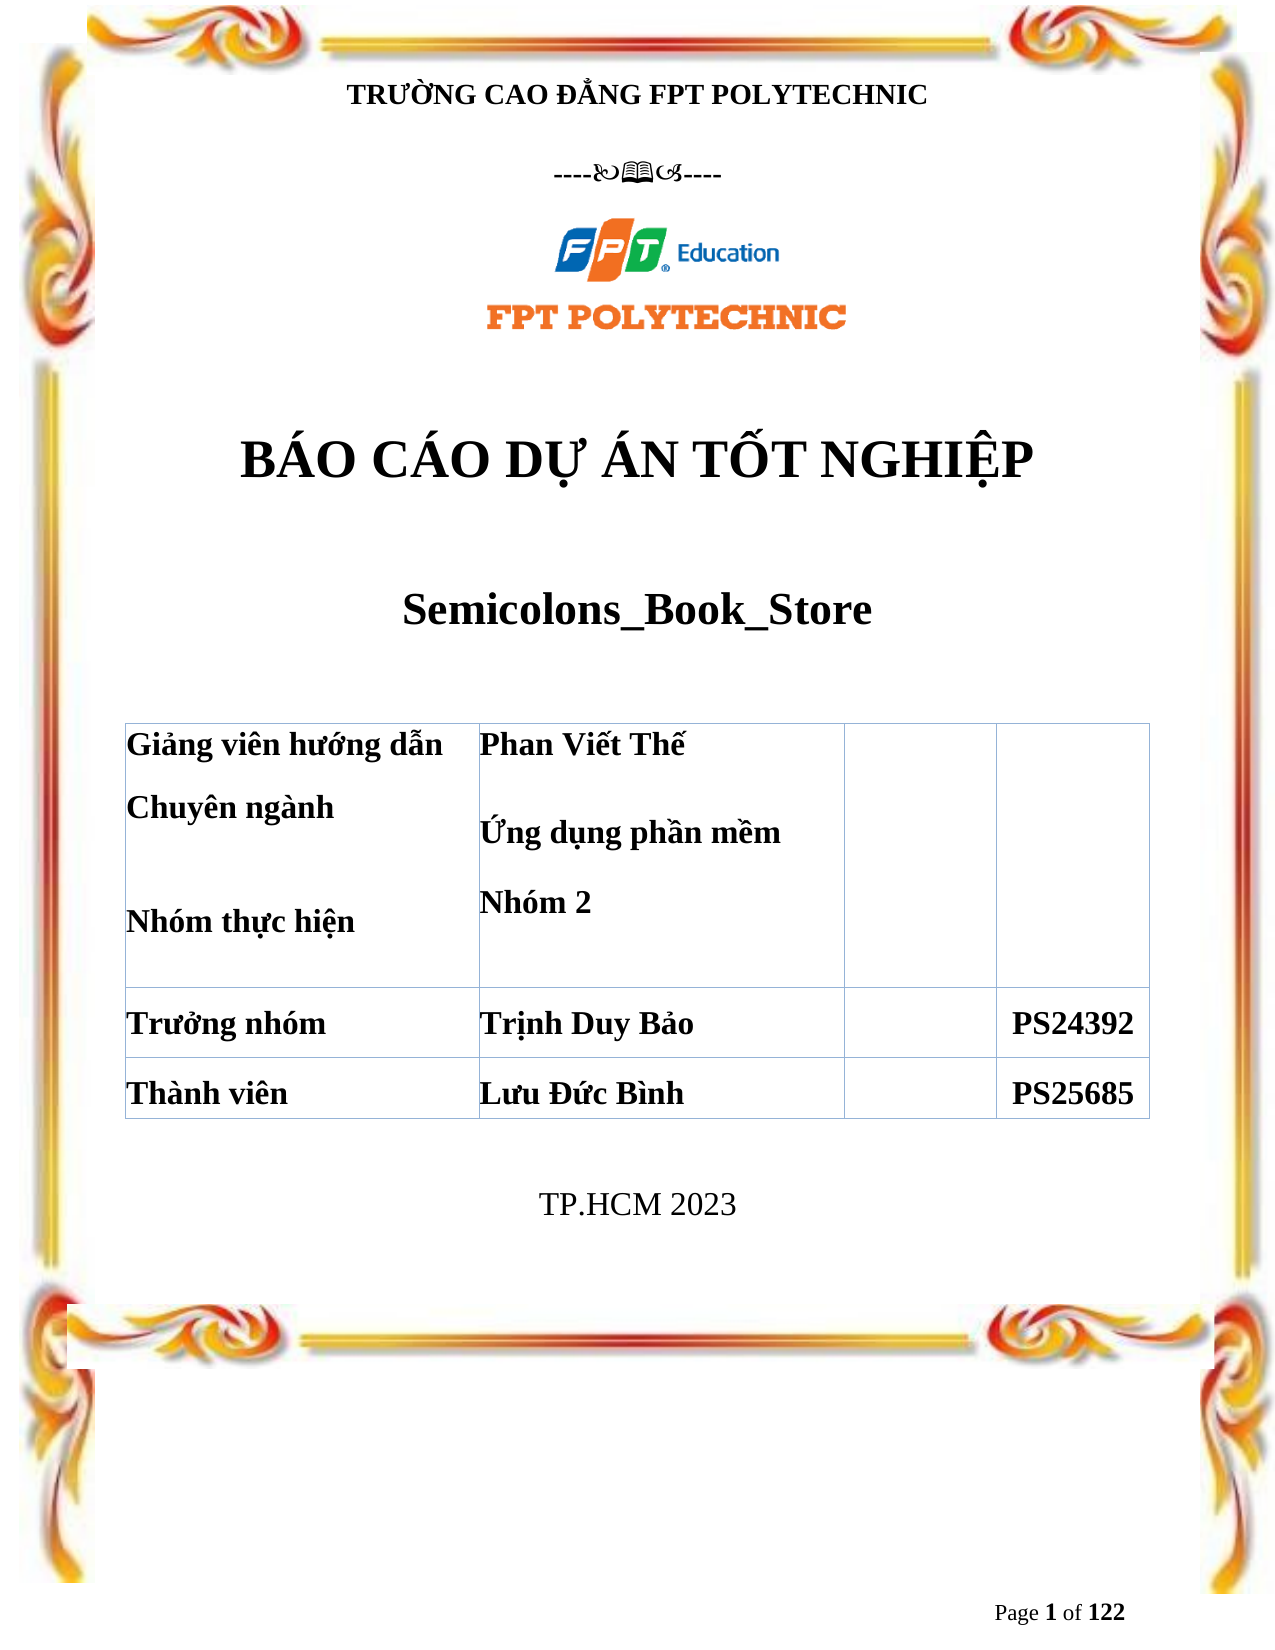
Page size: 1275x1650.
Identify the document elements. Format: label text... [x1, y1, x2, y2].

picture [19, 5, 1275, 1594]
table_cell PS24392 [997, 988, 1149, 1057]
table_header Giảng viên hướng dẫn Chuyên ngành Nhóm thực hiện [126, 724, 479, 987]
table_cell [845, 988, 996, 1057]
table_cell Trưởng nhóm [126, 988, 479, 1057]
table_cell Lưu Đức Bình [480, 1058, 844, 1118]
text TP.HCM 2023 [150, 1184, 1125, 1222]
table_header [997, 724, 1149, 987]
table_cell Thành viên [126, 1058, 479, 1118]
text Semicolons_Book_Store [150, 582, 1125, 634]
table_header Phan Viết Thế Ứng dụng phần mềm Nhóm 2 [480, 724, 844, 987]
title BÁO CÁO DỰ ÁN TỐT NGHIỆP [150, 427, 1125, 489]
table_cell [845, 1058, 996, 1118]
table_cell Trịnh Duy Bảo [480, 988, 844, 1057]
text ----🙠🕮🙢---- [150, 140, 1125, 200]
table_cell PS25685 [997, 1058, 1149, 1118]
table_header [845, 724, 996, 987]
subtitle TRƯỜNG CAO ĐẲNG FPT POLYTECHNIC [150, 77, 1125, 111]
